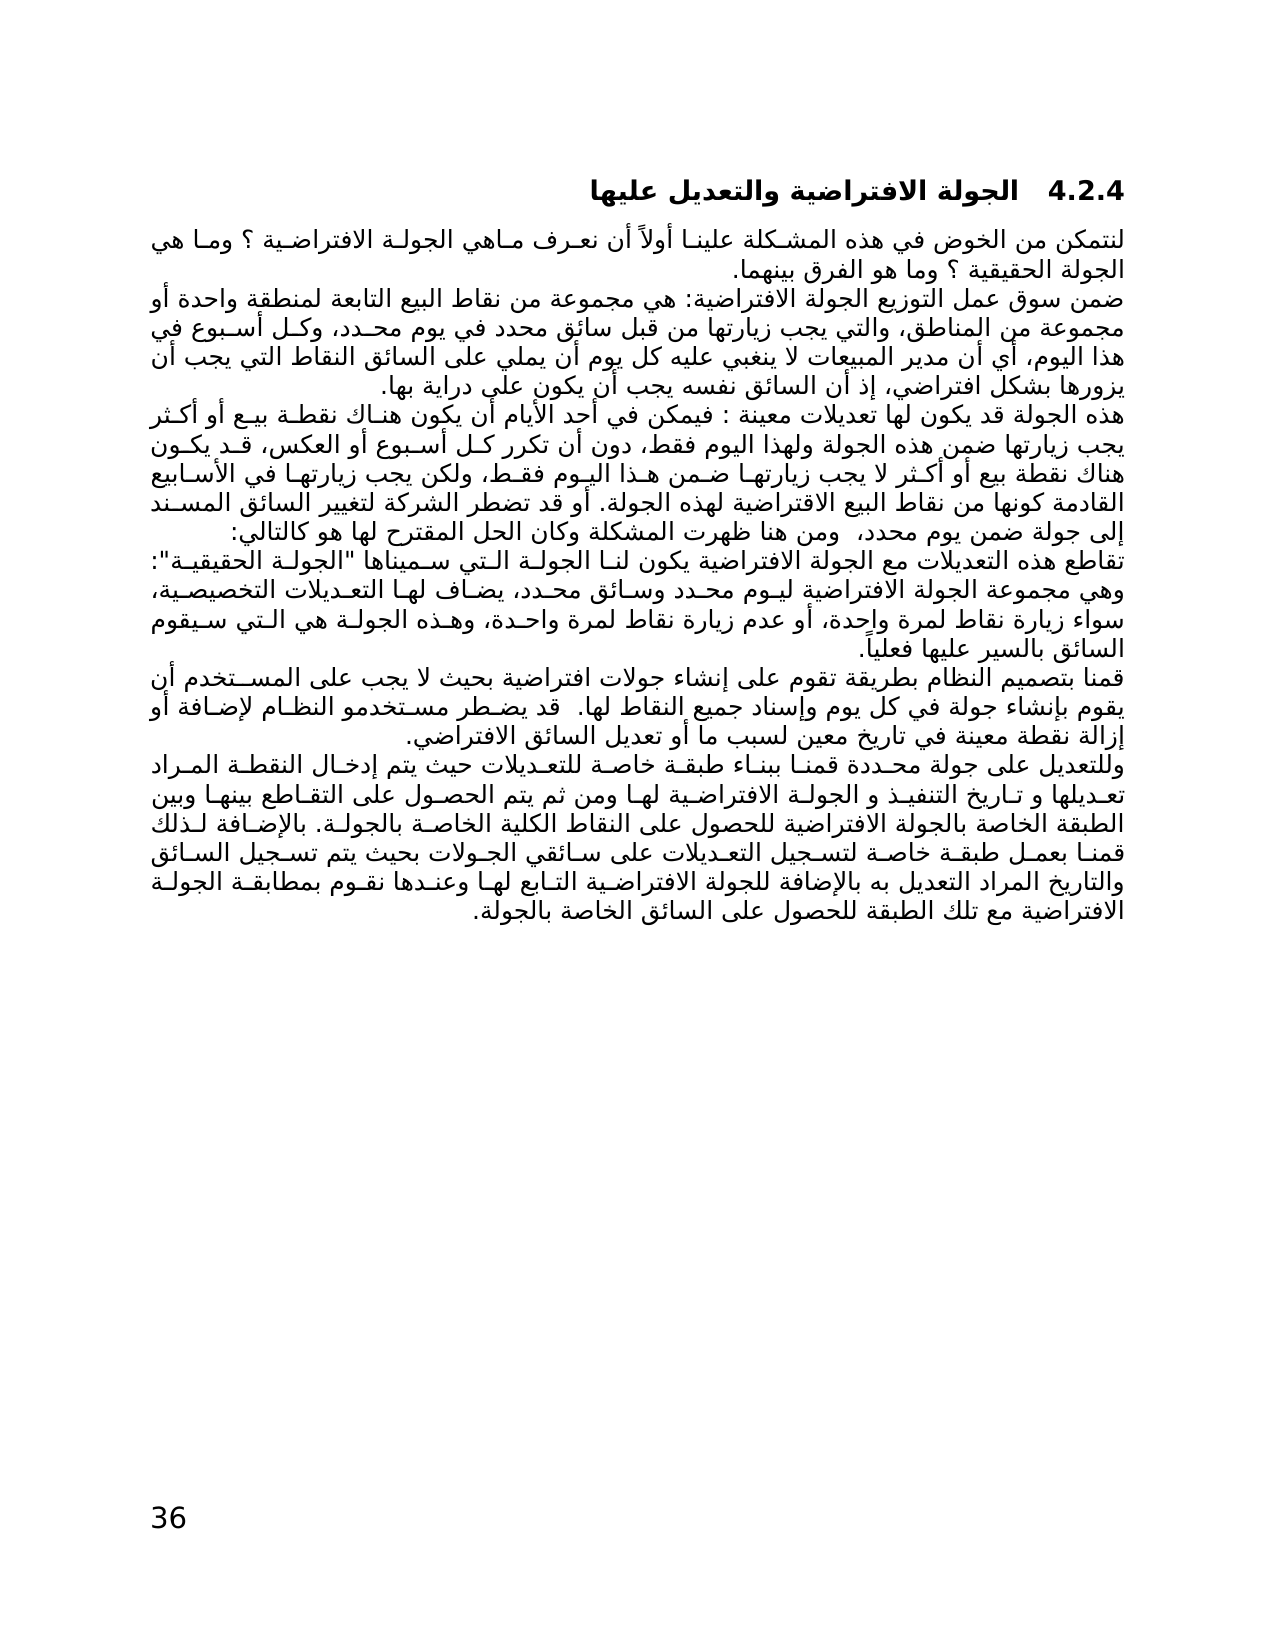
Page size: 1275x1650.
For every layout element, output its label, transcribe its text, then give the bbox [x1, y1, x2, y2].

text قمنا بتصميم النظام بطريقة تقوم على إنشاء جولات افتراضية بحيث لا يجب على المستخدم أن يقوم بإنشاء جولة في كل يوم وإسناد جميع النقاط لها. قد يضطر مستخدمو النظام لإضافة أو إزالة نقطة معينة في تاريخ معين لسبب ما أو تعديل السائق الافتراضي. [150, 663, 1125, 751]
title 4.2.4 الجولة الافتراضية والتعديل عليها [150, 175, 1125, 207]
text ضمن سوق عمل التوزيع الجولة الافتراضية: هي مجموعة من نقاط البيع التابعة لمنطقة واحدة أو مجموعة من المناطق، والتي يجب زيارتها من قبل سائق محدد في يوم محدد، وكل أسبوع في هذا اليوم، أي أن مدير المبيعات لا ينغبي عليه كل يوم أن يملي على السائق النقاط التي يجب أن يزورها بشكل افتراضي، إذ أن السائق نفسه يجب أن يكون على دراية بها. [150, 284, 1125, 401]
text تقاطع هذه التعديلات مع الجولة الافتراضية يكون لنا الجولة التي سميناها "الجولة الحقيقية": وهي مجموعة الجولة الافتراضية ليوم محدد وسائق محدد، يضاف لها التعديلات التخصيصية، سواء زيارة نقاط لمرة واحدة، أو عدم زيارة نقاط لمرة واحدة، وهذه الجولة هي التي سيقوم السائق بالسير عليها فعلياً. [150, 547, 1125, 663]
text وللتعديل على جولة محددة قمنا ببناء طبقة خاصة للتعديلات حيث يتم إدخال النقطة المراد تعديلها و تاريخ التنفيذ و الجولة الافتراضية لها ومن ثم يتم الحصول على التقاطع بينها وبين الطبقة الخاصة بالجولة الافتراضية للحصول على النقاط الكلية الخاصة بالجولة. بالإضافة لذلك قمنا بعمل طبقة خاصة لتسجيل التعديلات على سائقي الجولات بحيث يتم تسجيل السائق والتاريخ المراد التعديل به بالإضافة للجولة الافتراضية التابع لها وعندها نقوم بمطابقة الجولة الافتراضية مع تلك الطبقة للحصول على السائق الخاصة بالجولة. [150, 751, 1125, 926]
text لنتمكن من الخوض في هذه المشكلة علينا أولاً أن نعرف ماهي الجولة الافتراضية ؟ وما هي الجولة الحقيقية ؟ وما هو الفرق بينهما. [150, 226, 1125, 284]
text هذه الجولة قد يكون لها تعديلات معينة : فيمكن في أحد الأيام أن يكون هناك نقطة بيع أو أكثر يجب زيارتها ضمن هذه الجولة ولهذا اليوم فقط، دون أن تكرر كل أسبوع أو العكس، قد يكون هناك نقطة بيع أو أكثر لا يجب زيارتها ضمن هذا اليوم فقط، ولكن يجب زيارتها في الأسابيع القادمة كونها من نقاط البيع الاقتراضية لهذه الجولة. أو قد تضطر الشركة لتغيير السائق المسند إلى جولة ضمن يوم محدد، ومن هنا ظهرت المشكلة وكان الحل المقترح لها هو كالتالي: [150, 401, 1125, 547]
